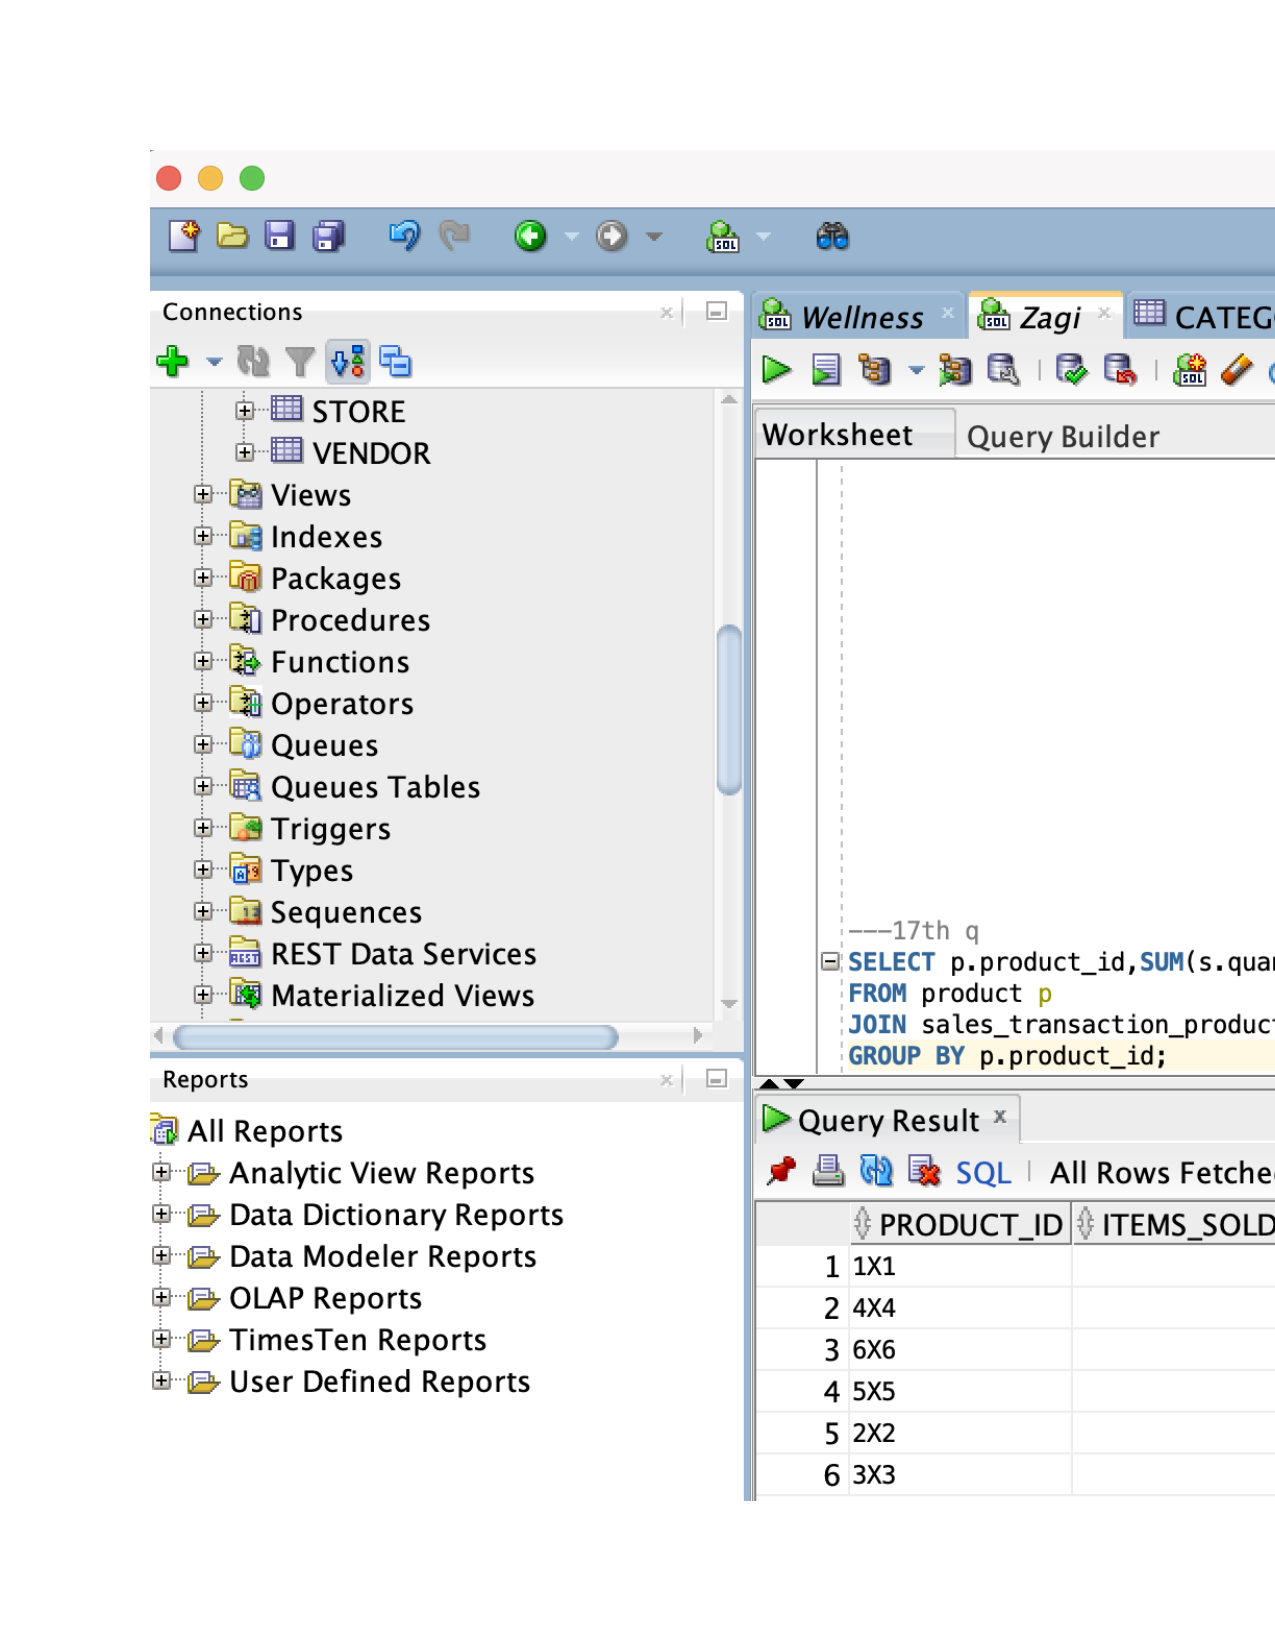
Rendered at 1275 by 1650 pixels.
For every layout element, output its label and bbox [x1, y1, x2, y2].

picture [150, 150, 1275, 1501]
